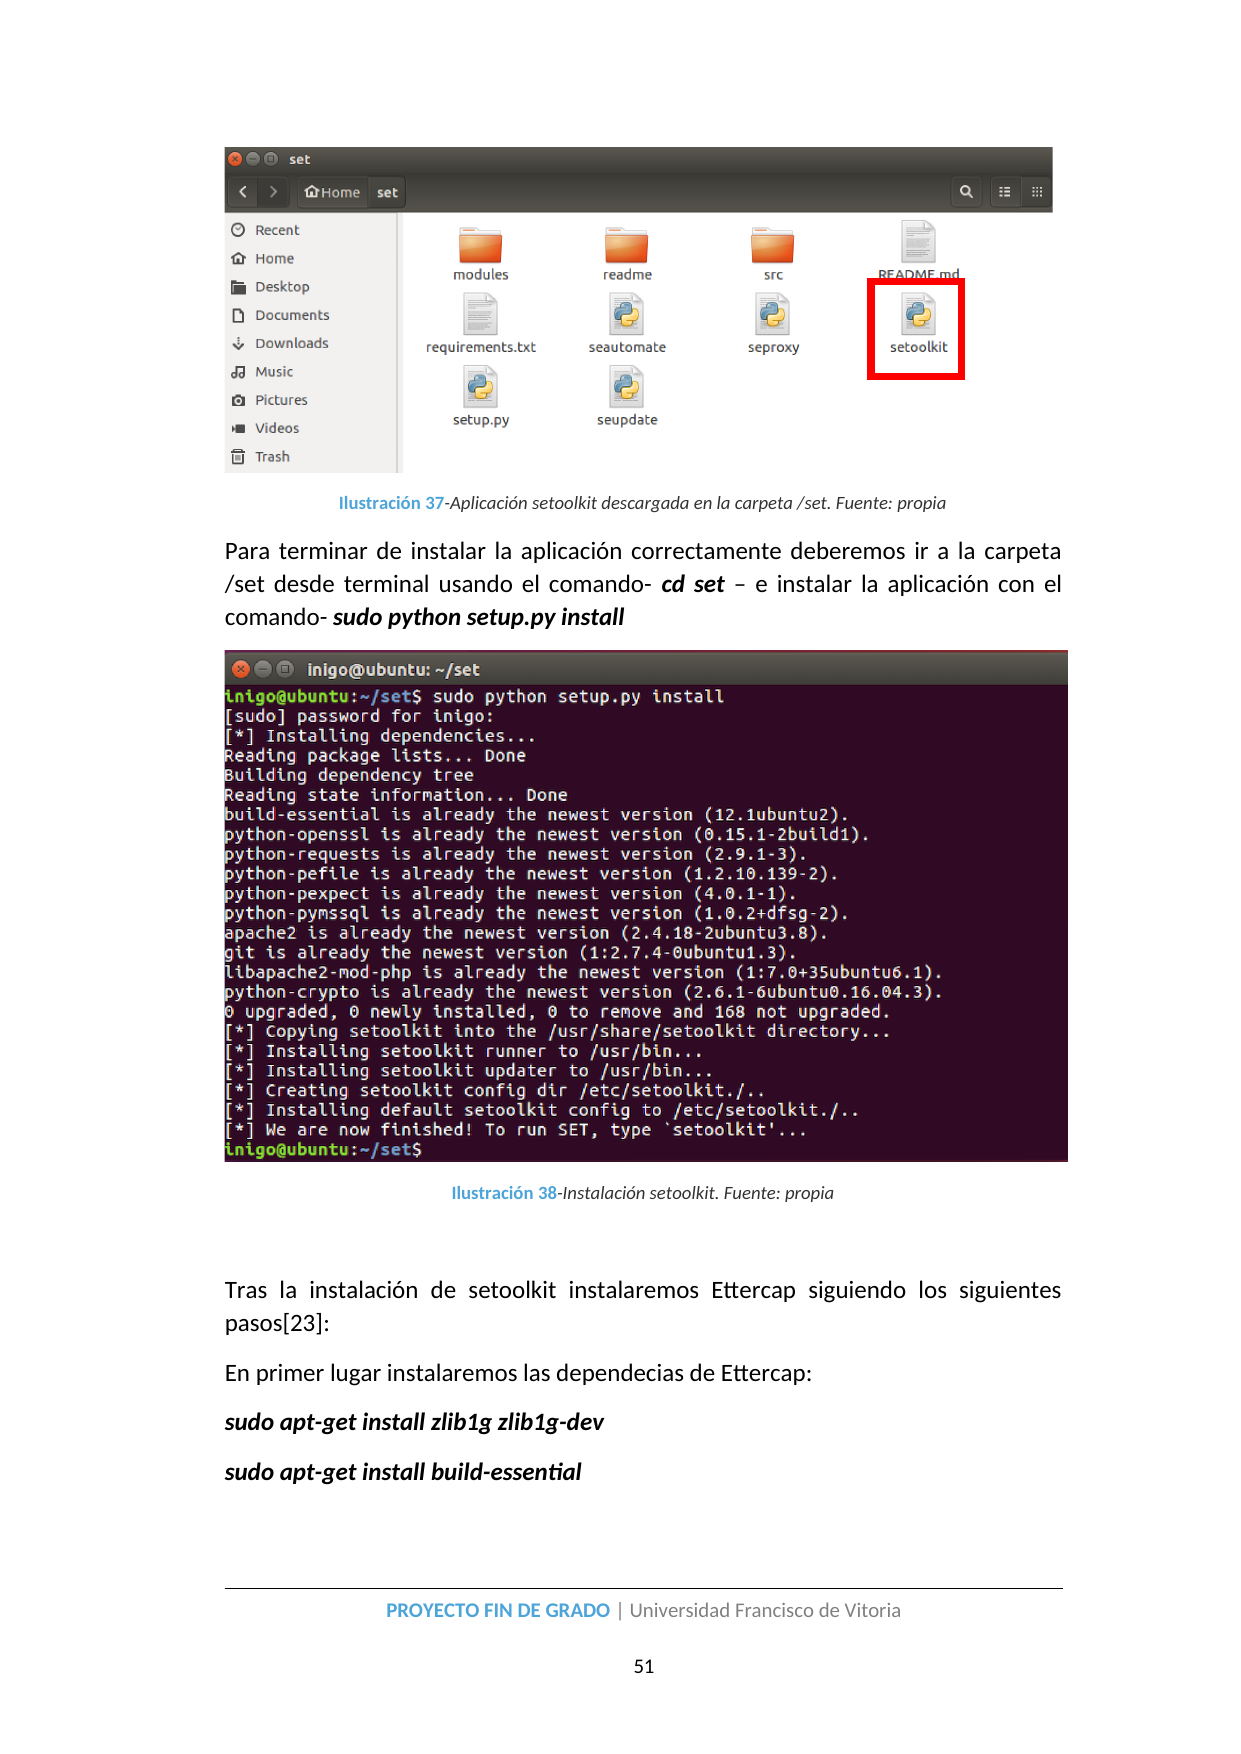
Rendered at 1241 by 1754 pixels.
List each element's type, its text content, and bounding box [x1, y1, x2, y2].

text Ilustración 37-Aplicación setoolkit descargada en la carpeta /set. Fuente: propia [224, 492, 1063, 514]
text sudo apt-get install build-essential [224, 1456, 1063, 1487]
text Ilustración 38-Instalación setoolkit. Fuente: propia [224, 1181, 1063, 1204]
text Tras la instalación de setoolkit instalaremos Ettercap siguiendo los siguientes pasos[23]: [224, 1274, 1063, 1338]
picture [224, 147, 1053, 473]
text sudo apt-get install zlib1g zlib1g-dev [224, 1407, 1063, 1437]
text En primer lugar instalaremos las dependecias de Ettercap: [224, 1357, 1063, 1387]
picture [224, 650, 1068, 1162]
text Para terminar de instalar la aplicación correctamente deberemos ir a la carpeta /set desde terminal usando el comando- cd set – e instalar la aplicación con el comando- sudo python setup.py install [224, 535, 1063, 632]
